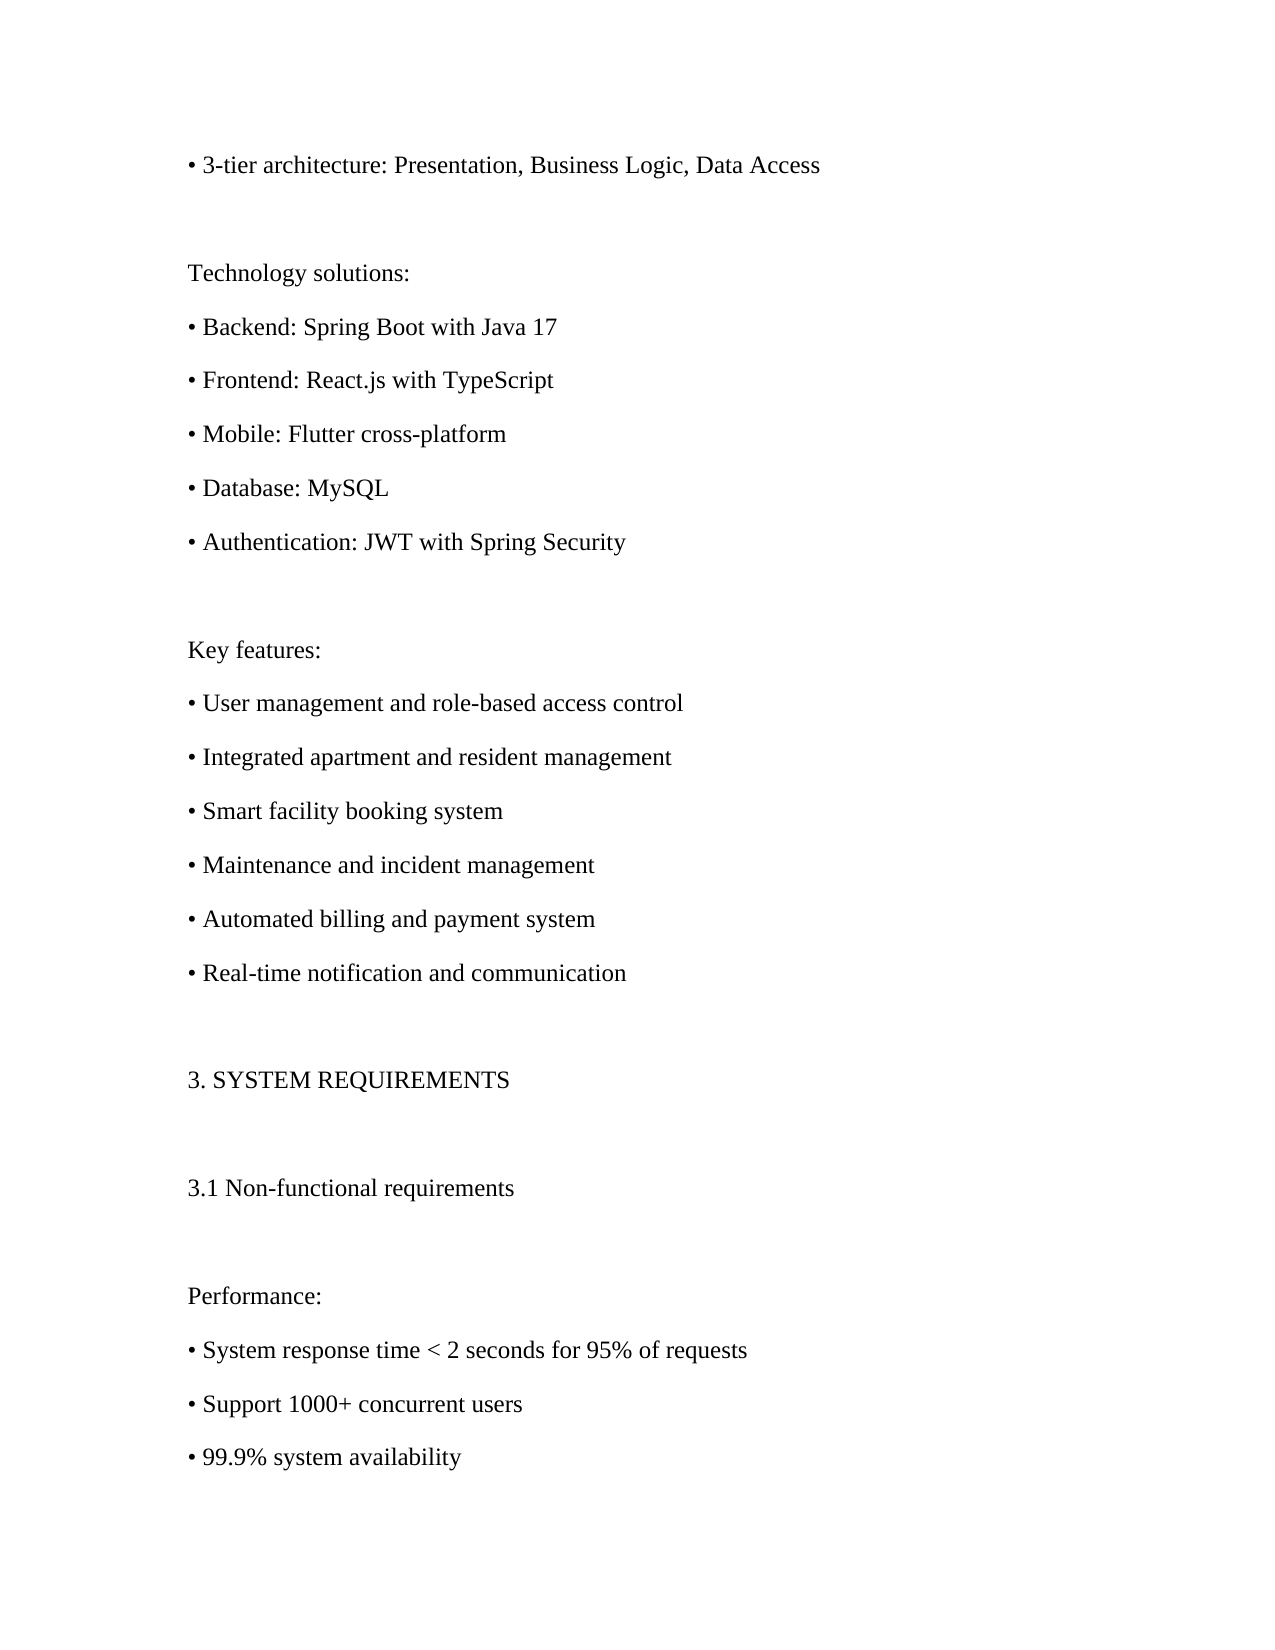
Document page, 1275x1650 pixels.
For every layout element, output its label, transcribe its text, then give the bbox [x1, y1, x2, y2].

text • Authentication: JWT with Spring Security [187, 527, 1087, 556]
text • System response time < 2 seconds for 95% of requests [187, 1335, 1087, 1363]
text • User management and role-based access control [187, 688, 1087, 717]
text • Frontend: React.js with TypeScript [187, 365, 1087, 394]
text • Support 1000+ concurrent users [187, 1389, 1087, 1417]
text • Maintenance and incident management [187, 850, 1087, 879]
text • Database: MySQL [187, 473, 1087, 502]
text Key features: [187, 635, 1087, 663]
text • Mobile: Flutter cross-platform [187, 419, 1087, 448]
text • Automated billing and payment system [187, 904, 1087, 933]
text • Integrated apartment and resident management [187, 742, 1087, 771]
text • Backend: Spring Boot with Java 17 [187, 312, 1087, 340]
text • Real-time notification and communication [187, 958, 1087, 987]
text • 3-tier architecture: Presentation, Business Logic, Data Access [187, 150, 1087, 179]
text Performance: [187, 1281, 1087, 1310]
text • 99.9% system availability [187, 1442, 1087, 1471]
text 3.1 Non-functional requirements [187, 1173, 1087, 1202]
text • Smart facility booking system [187, 796, 1087, 825]
text Technology solutions: [187, 258, 1087, 286]
text 3. SYSTEM REQUIREMENTS [187, 1066, 1087, 1094]
